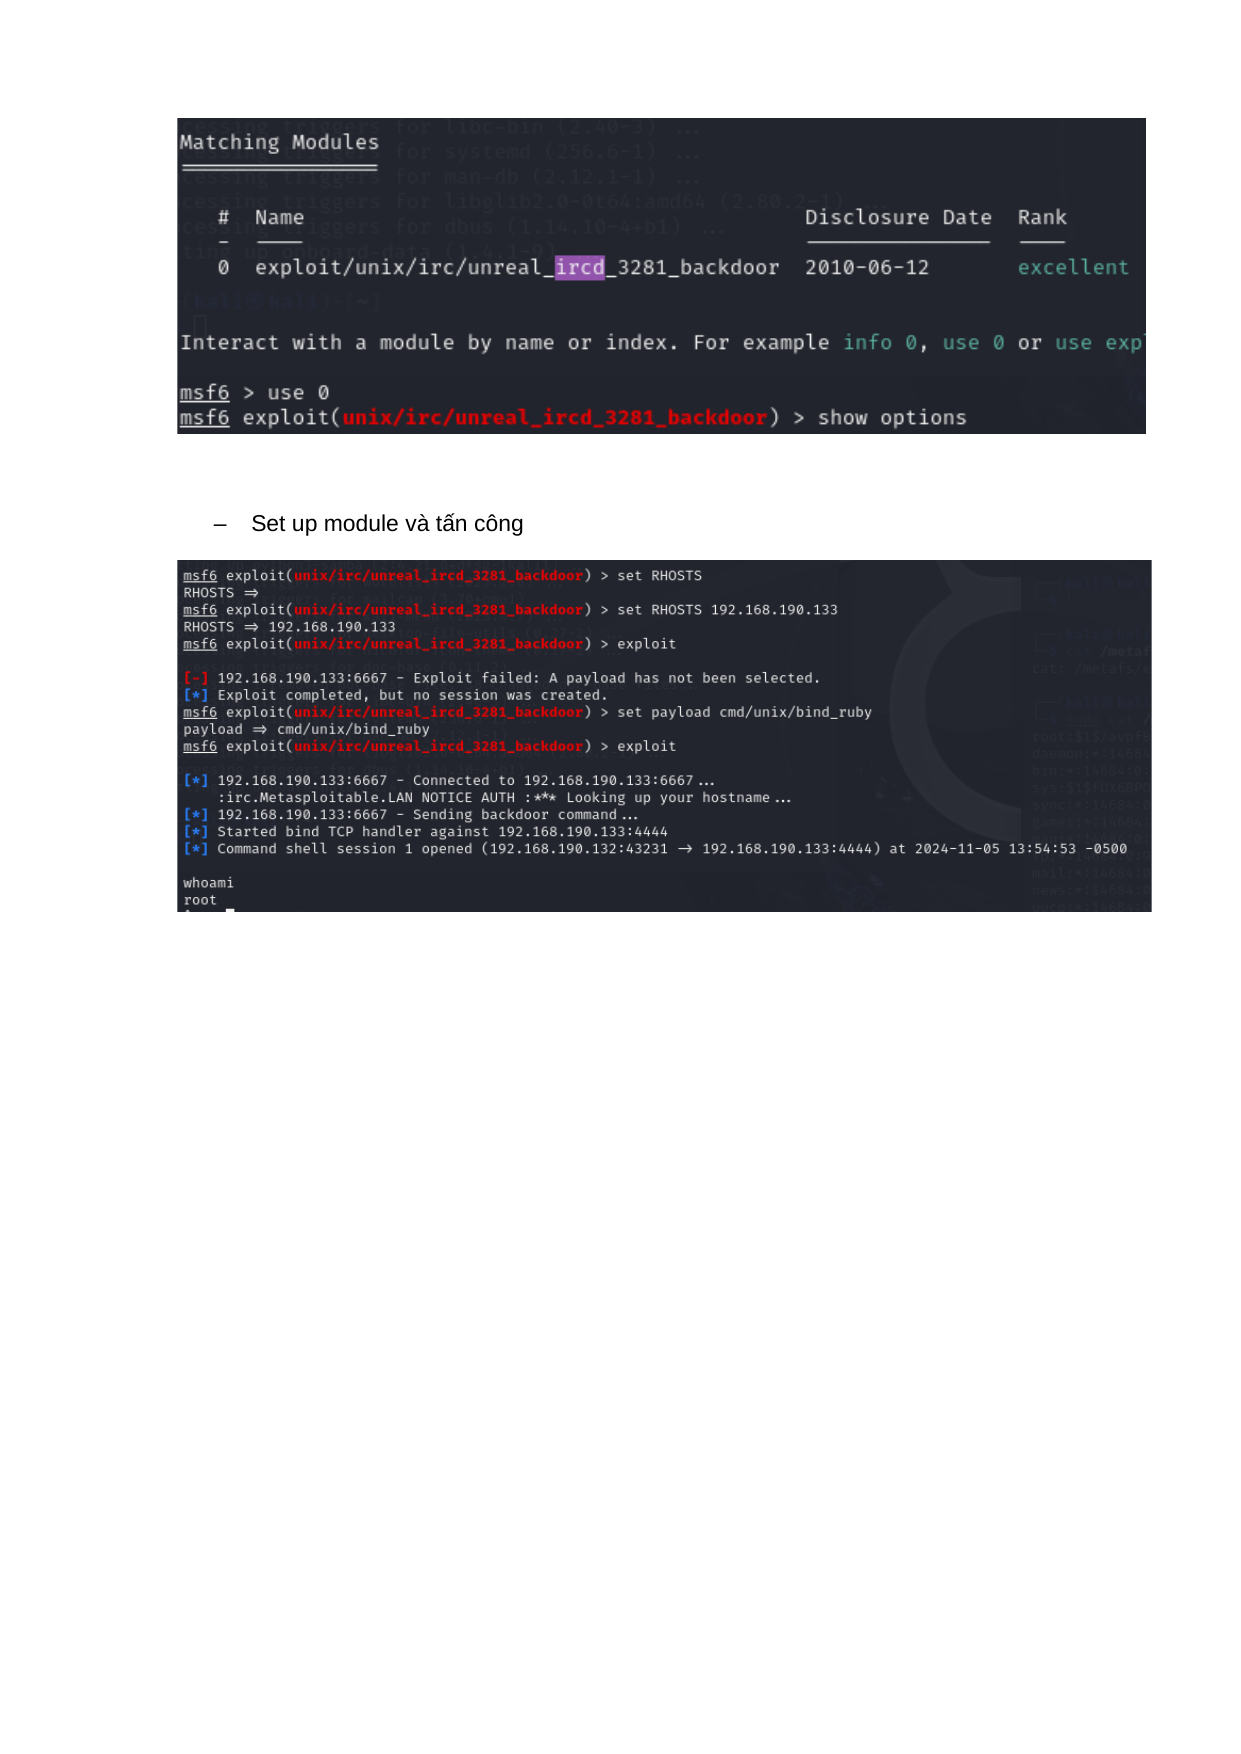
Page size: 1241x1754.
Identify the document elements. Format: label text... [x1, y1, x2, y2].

picture [177, 118, 1146, 434]
picture [177, 560, 1152, 912]
list Set up module và tấn công [213, 509, 1152, 536]
